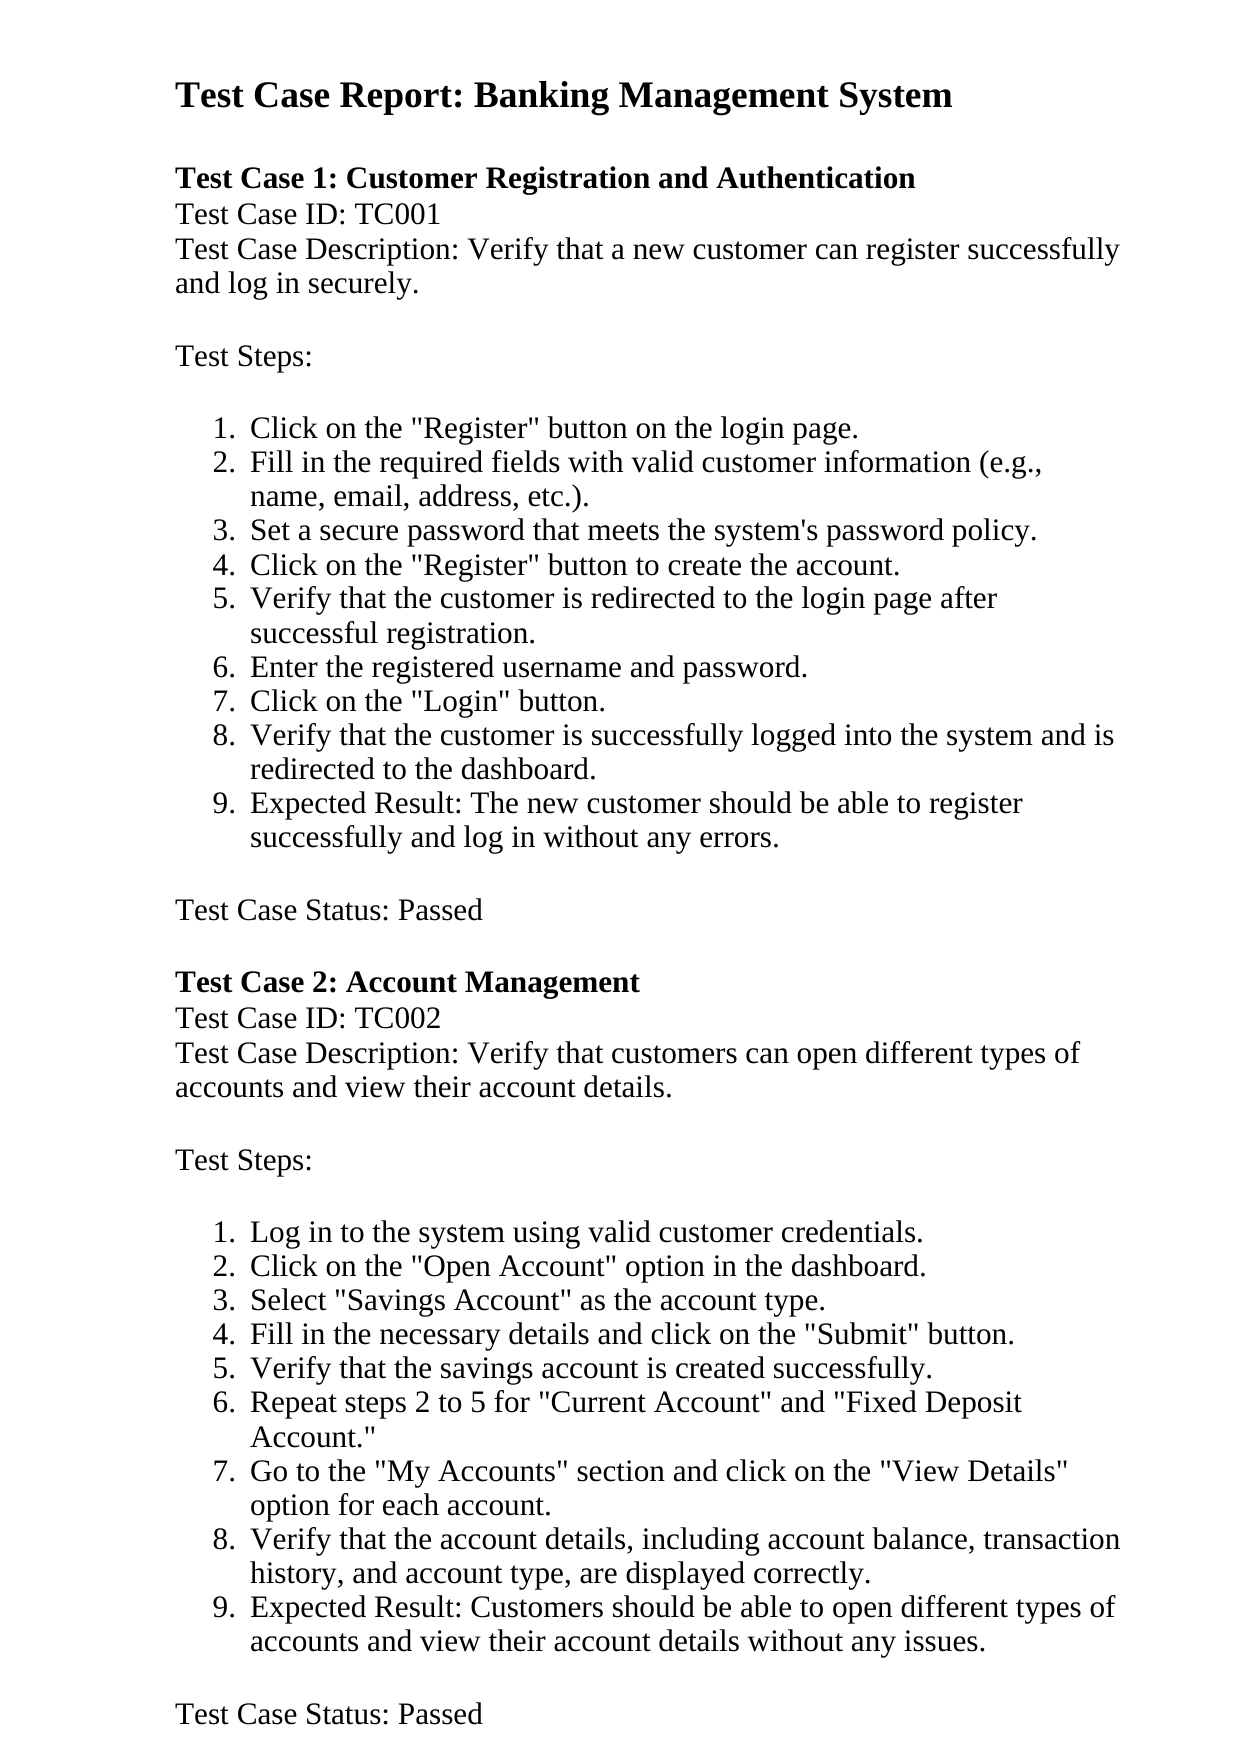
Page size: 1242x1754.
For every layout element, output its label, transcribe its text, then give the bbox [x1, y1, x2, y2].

list Repeat steps 2 to 5 for "Current Account" and "Fixed Deposit Account." [212, 1386, 1125, 1454]
text Test Case Status: Passed [175, 893, 1125, 927]
list Click on the "Register" button to create the account. [212, 548, 1125, 582]
list Click on the "Login" button. [212, 684, 1125, 718]
list Fill in the necessary details and click on the "Submit" button. [212, 1317, 1125, 1352]
list Click on the "Register" button on the login page. [212, 411, 1125, 445]
list Select "Savings Account" as the account type. [212, 1283, 1125, 1317]
list Enter the registered username and password. [212, 650, 1125, 684]
list Log in to the system using valid customer credentials. [212, 1215, 1125, 1249]
list Fill in the required fields with valid customer information (e.g., name, email, address, etc.). [212, 445, 1125, 514]
list Go to the "My Accounts" section and click on the "View Details" option for each account. [212, 1454, 1125, 1522]
text Test Case Status: Passed [175, 1697, 1125, 1731]
list Click on the "Open Account" option in the dashboard. [212, 1249, 1125, 1283]
text Test Steps: [175, 339, 1125, 373]
list Verify that the savings account is created successfully. [212, 1352, 1125, 1386]
text Test Case ID: TC002 [175, 1001, 1125, 1035]
text Test Case Description: Verify that customers can open different types of accounts and view their account details. [175, 1036, 1125, 1104]
text Test Case Report: Banking Management System [175, 75, 1125, 116]
text Test Case Description: Verify that a new customer can register successfully and log in securely. [175, 232, 1125, 300]
list Expected Result: Customers should be able to open different types of accounts and view their account details without any issues. [212, 1590, 1125, 1658]
text Test Case 1: Customer Registration and Authentication [175, 162, 1125, 196]
list Expected Result: The new customer should be able to register successfully and log in without any errors. [212, 786, 1125, 854]
list Verify that the account details, including account balance, transaction history, and account type, are displayed correctly. [212, 1522, 1125, 1590]
list Set a secure password that meets the system's password policy. [212, 514, 1125, 548]
text Test Steps: [175, 1143, 1125, 1177]
text Test Case 2: Account Management [175, 966, 1125, 999]
list Verify that the customer is redirected to the login page after successful registration. [212, 582, 1125, 650]
text Test Case ID: TC001 [175, 197, 1125, 231]
list Verify that the customer is successfully logged into the system and is redirected to the dashboard. [212, 718, 1125, 786]
